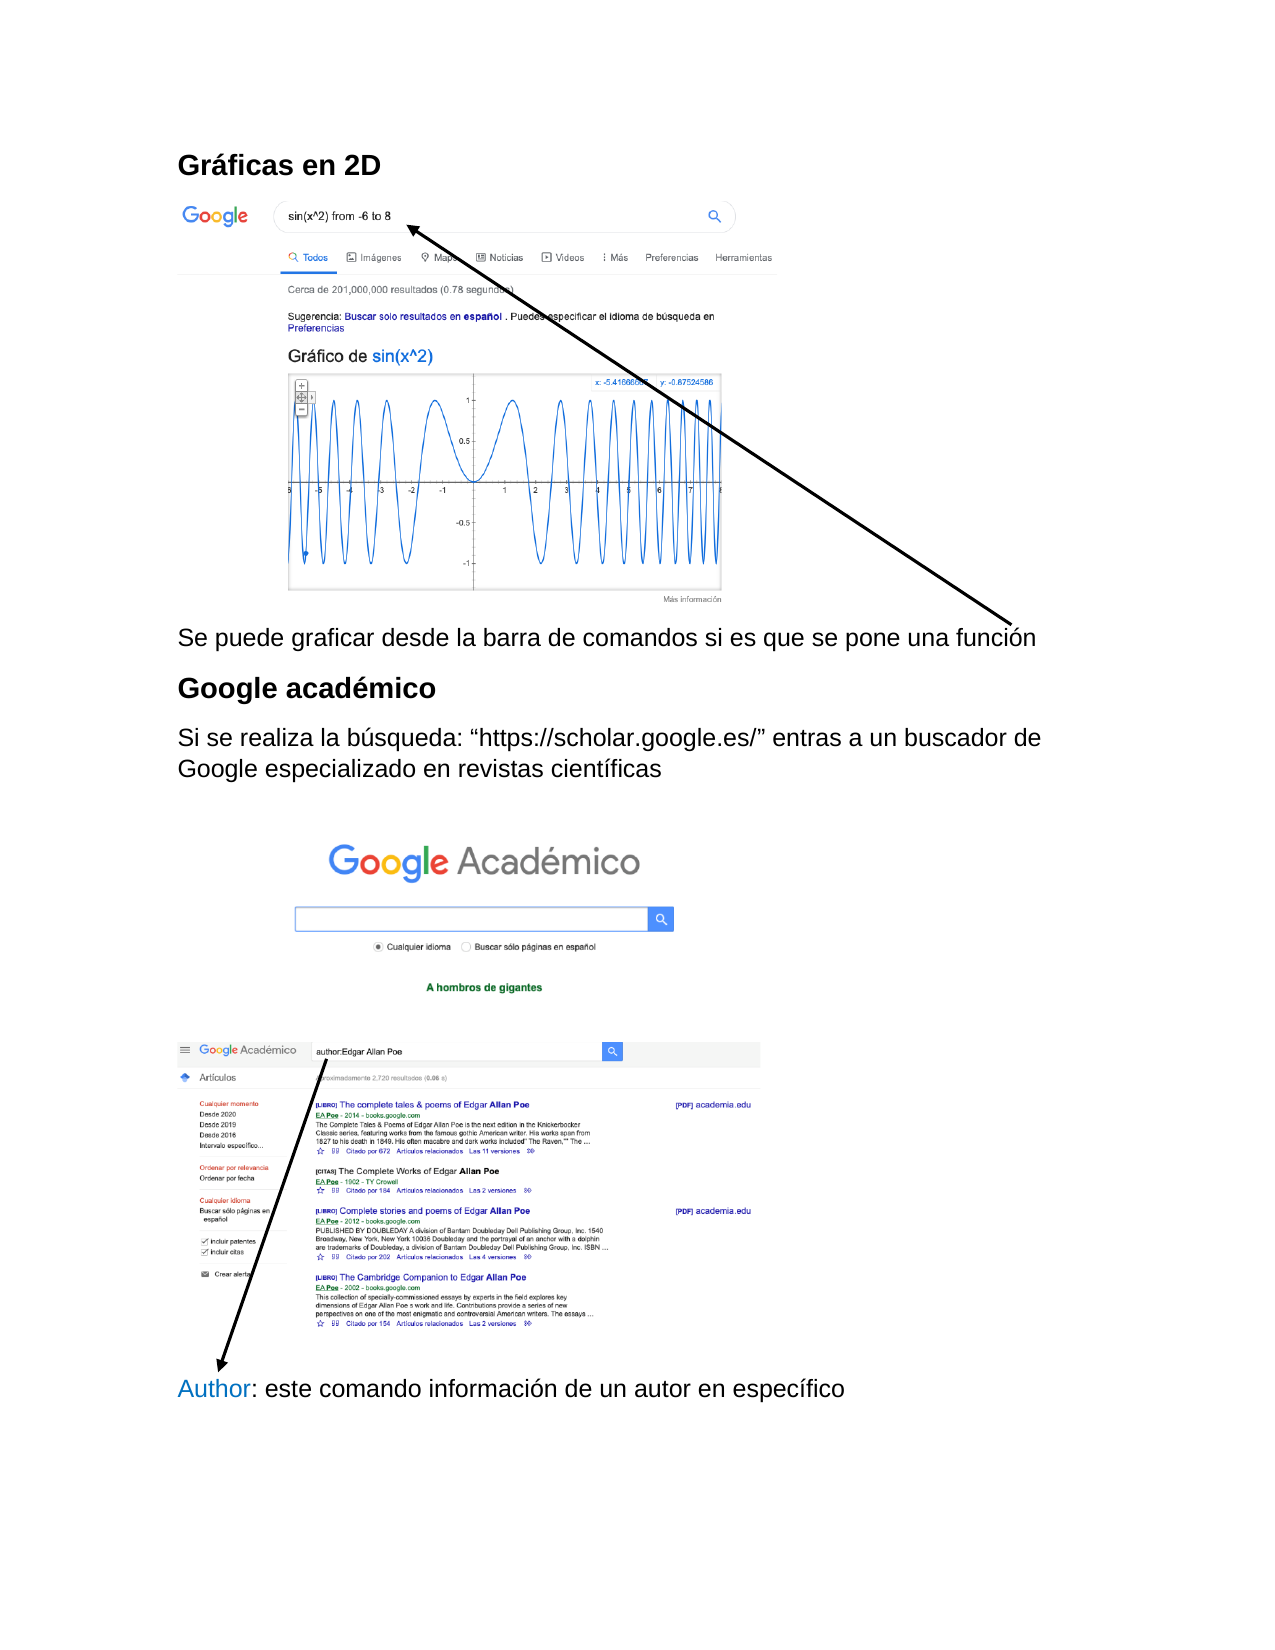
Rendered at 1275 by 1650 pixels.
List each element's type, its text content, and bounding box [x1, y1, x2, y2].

picture [177, 804, 776, 1037]
picture [177, 201, 778, 611]
text Gráficas en 2D [177, 148, 1098, 181]
text Google académico [177, 671, 1098, 704]
text Author: este comando información de un autor en específico [177, 1374, 1098, 1403]
text Si se realiza la búsqueda: “https://scholar.google.es/” entras a un buscador de Google especializado en revistas científicas [177, 723, 1098, 783]
text Se puede graficar desde la barra de comandos si es que se pone una función [177, 623, 1098, 652]
picture [177, 1042, 761, 1331]
